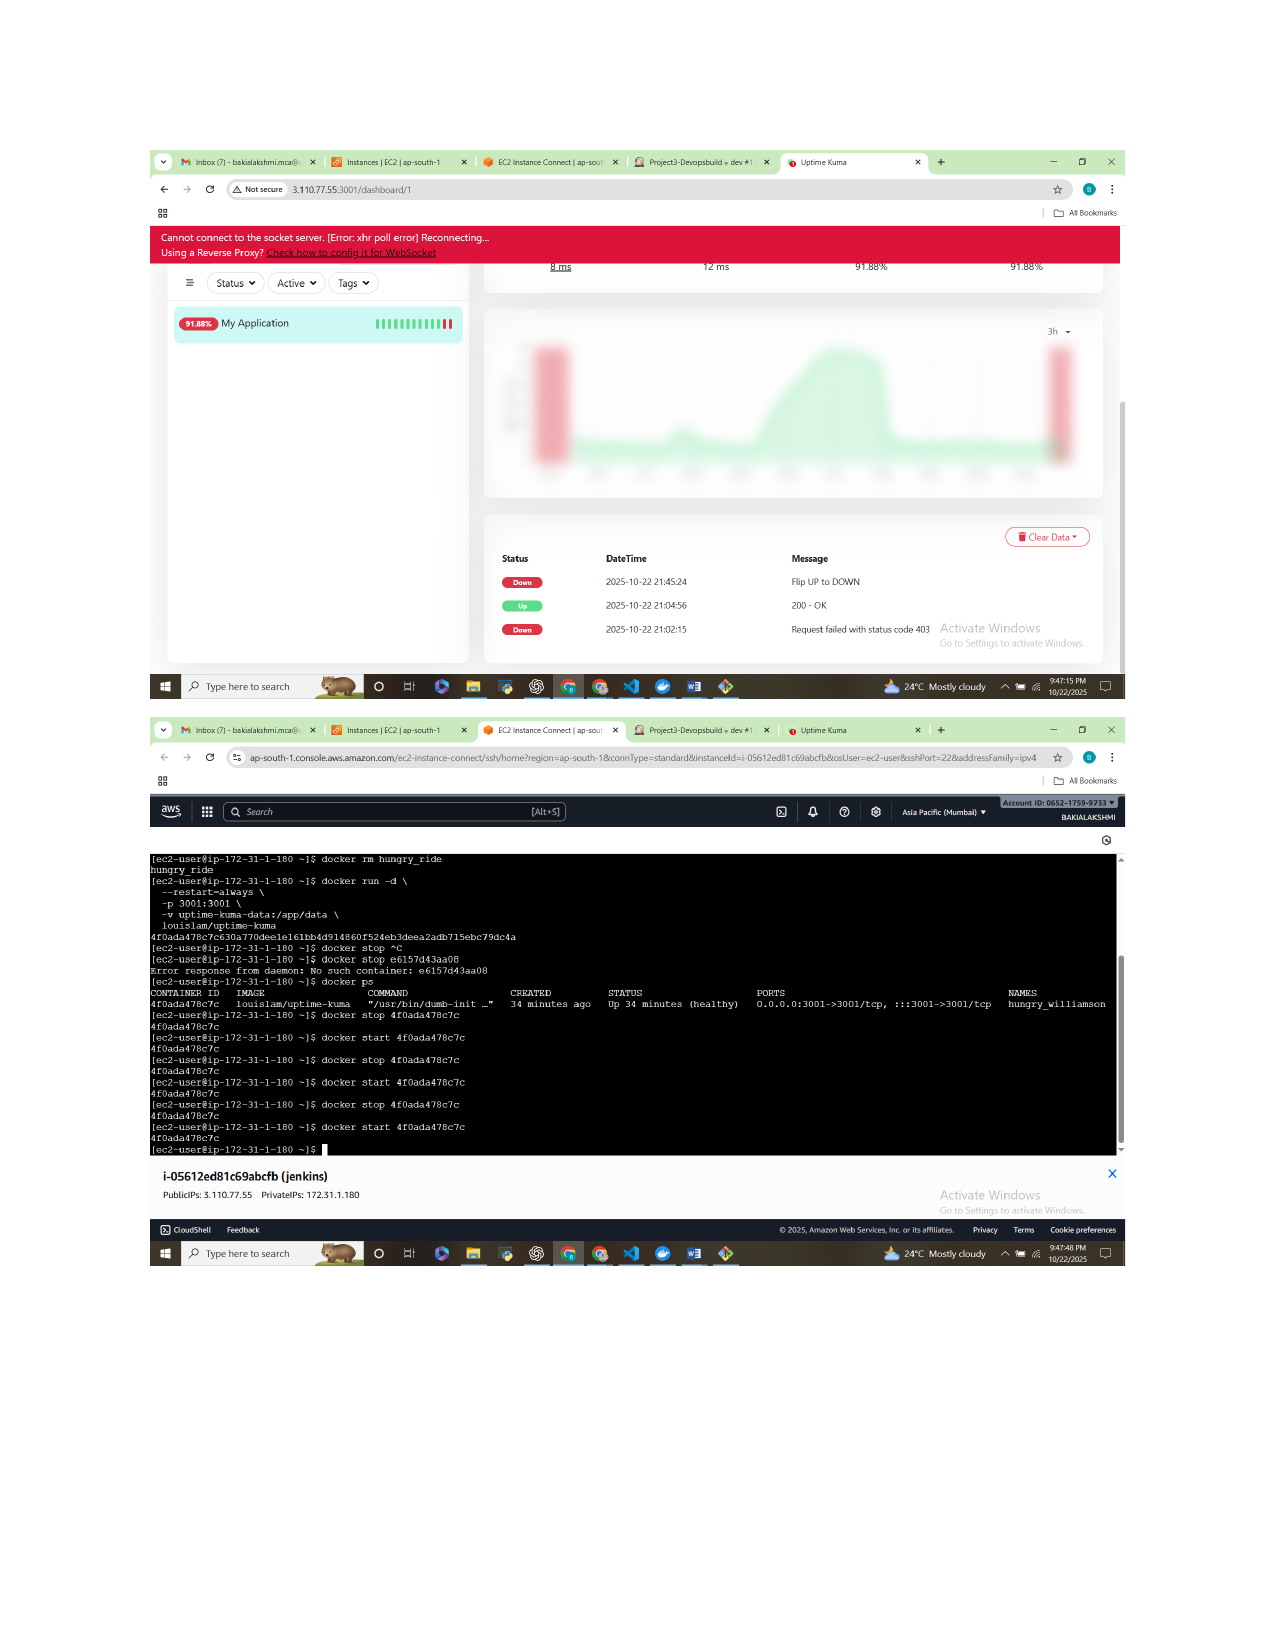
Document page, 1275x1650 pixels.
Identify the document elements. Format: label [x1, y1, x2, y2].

picture [150, 717, 1125, 1266]
picture [150, 150, 1125, 699]
